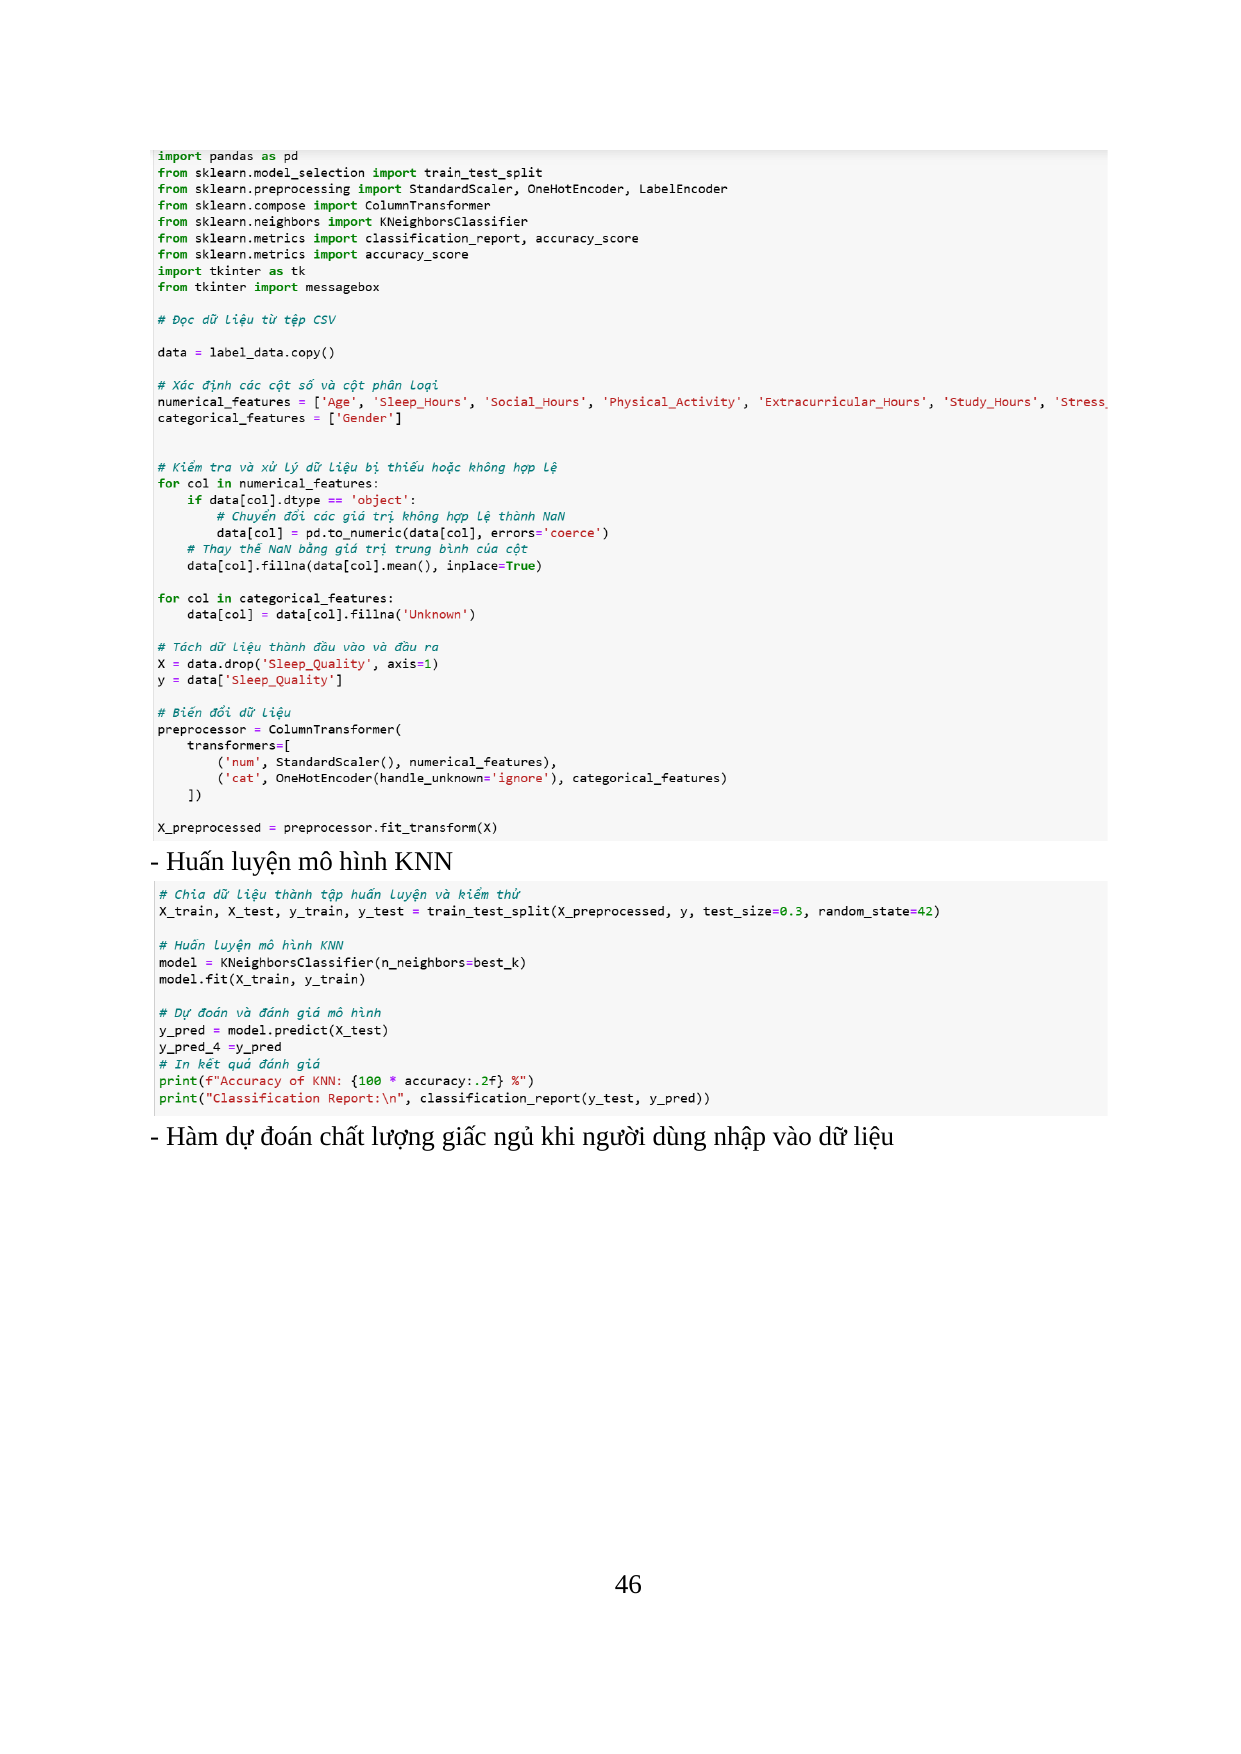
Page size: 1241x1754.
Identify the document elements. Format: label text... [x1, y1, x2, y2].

text - Huấn luyện mô hình KNN [150, 841, 1107, 876]
picture [150, 150, 1108, 841]
text - Hàm dự đoán chất lượng giấc ngủ khi người dùng nhập vào dữ liệu [150, 1116, 1107, 1151]
picture [150, 881, 1108, 1116]
